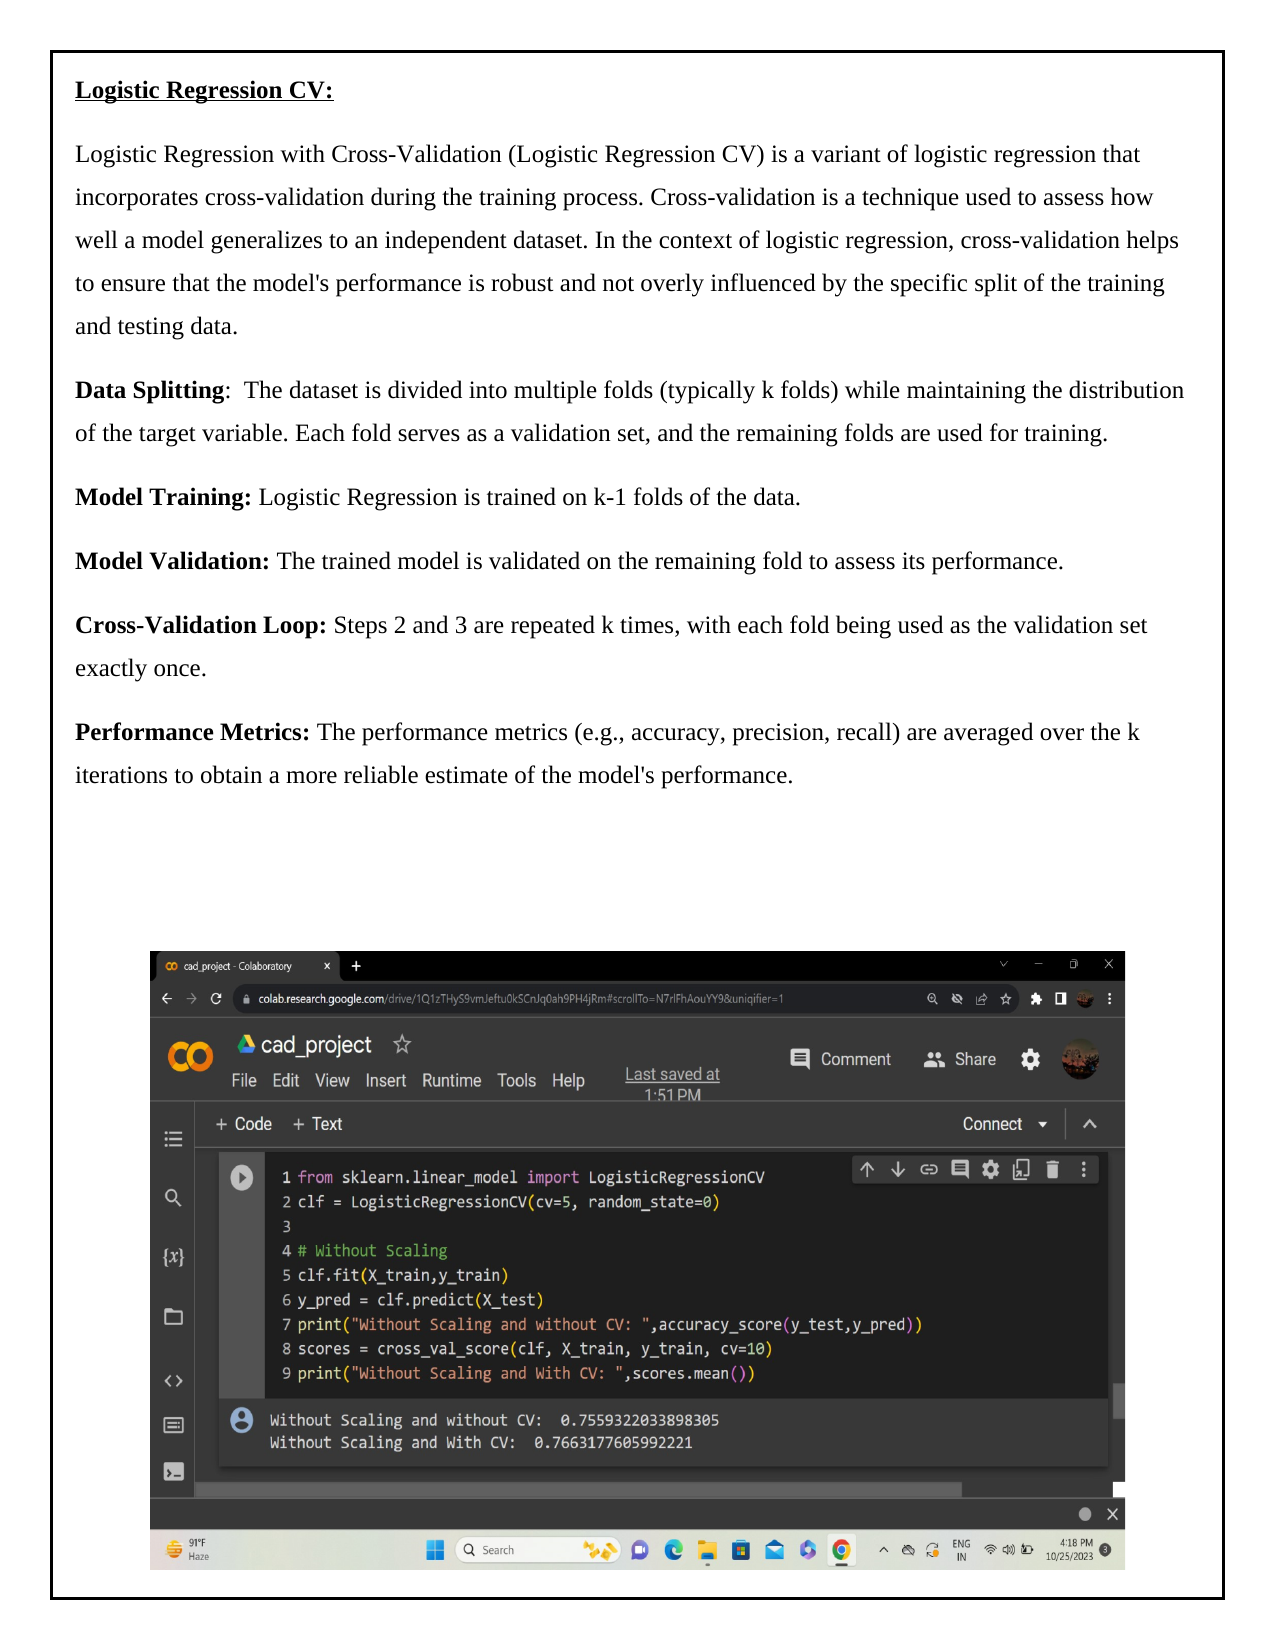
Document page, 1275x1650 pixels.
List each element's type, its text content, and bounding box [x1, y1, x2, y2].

text Cross-Validation Loop: Steps 2 and 3 are repeated k times, with each fold being used as the validation set exactly once. [75, 610, 1200, 682]
text Model Validation: The trained model is validated on the remaining fold to assess its performance. [75, 546, 1200, 575]
picture [150, 951, 1125, 1570]
text Performance Metrics: The performance metrics (e.g., accuracy, precision, recall) are averaged over the k iterations to obtain a more reliable estimate of the model's performance. [75, 717, 1200, 789]
text Logistic Regression CV: [75, 75, 1200, 104]
text Logistic Regression with Cross-Validation (Logistic Regression CV) is a variant of logistic regression that incorporates cross-validation during the training process. Cross-validation is a technique used to assess how well a model generalizes to an independent dataset. In the context of logistic regression, cross-validation helps to ensure that the model's performance is robust and not overly influenced by the specific split of the training and testing data. [75, 139, 1200, 340]
text Data Splitting: The dataset is divided into multiple folds (typically k folds) while maintaining the distribution of the target variable. Each fold serves as a validation set, and the remaining folds are used for training. [75, 375, 1200, 447]
text Model Training: Logistic Regression is trained on k-1 folds of the data. [75, 482, 1200, 511]
